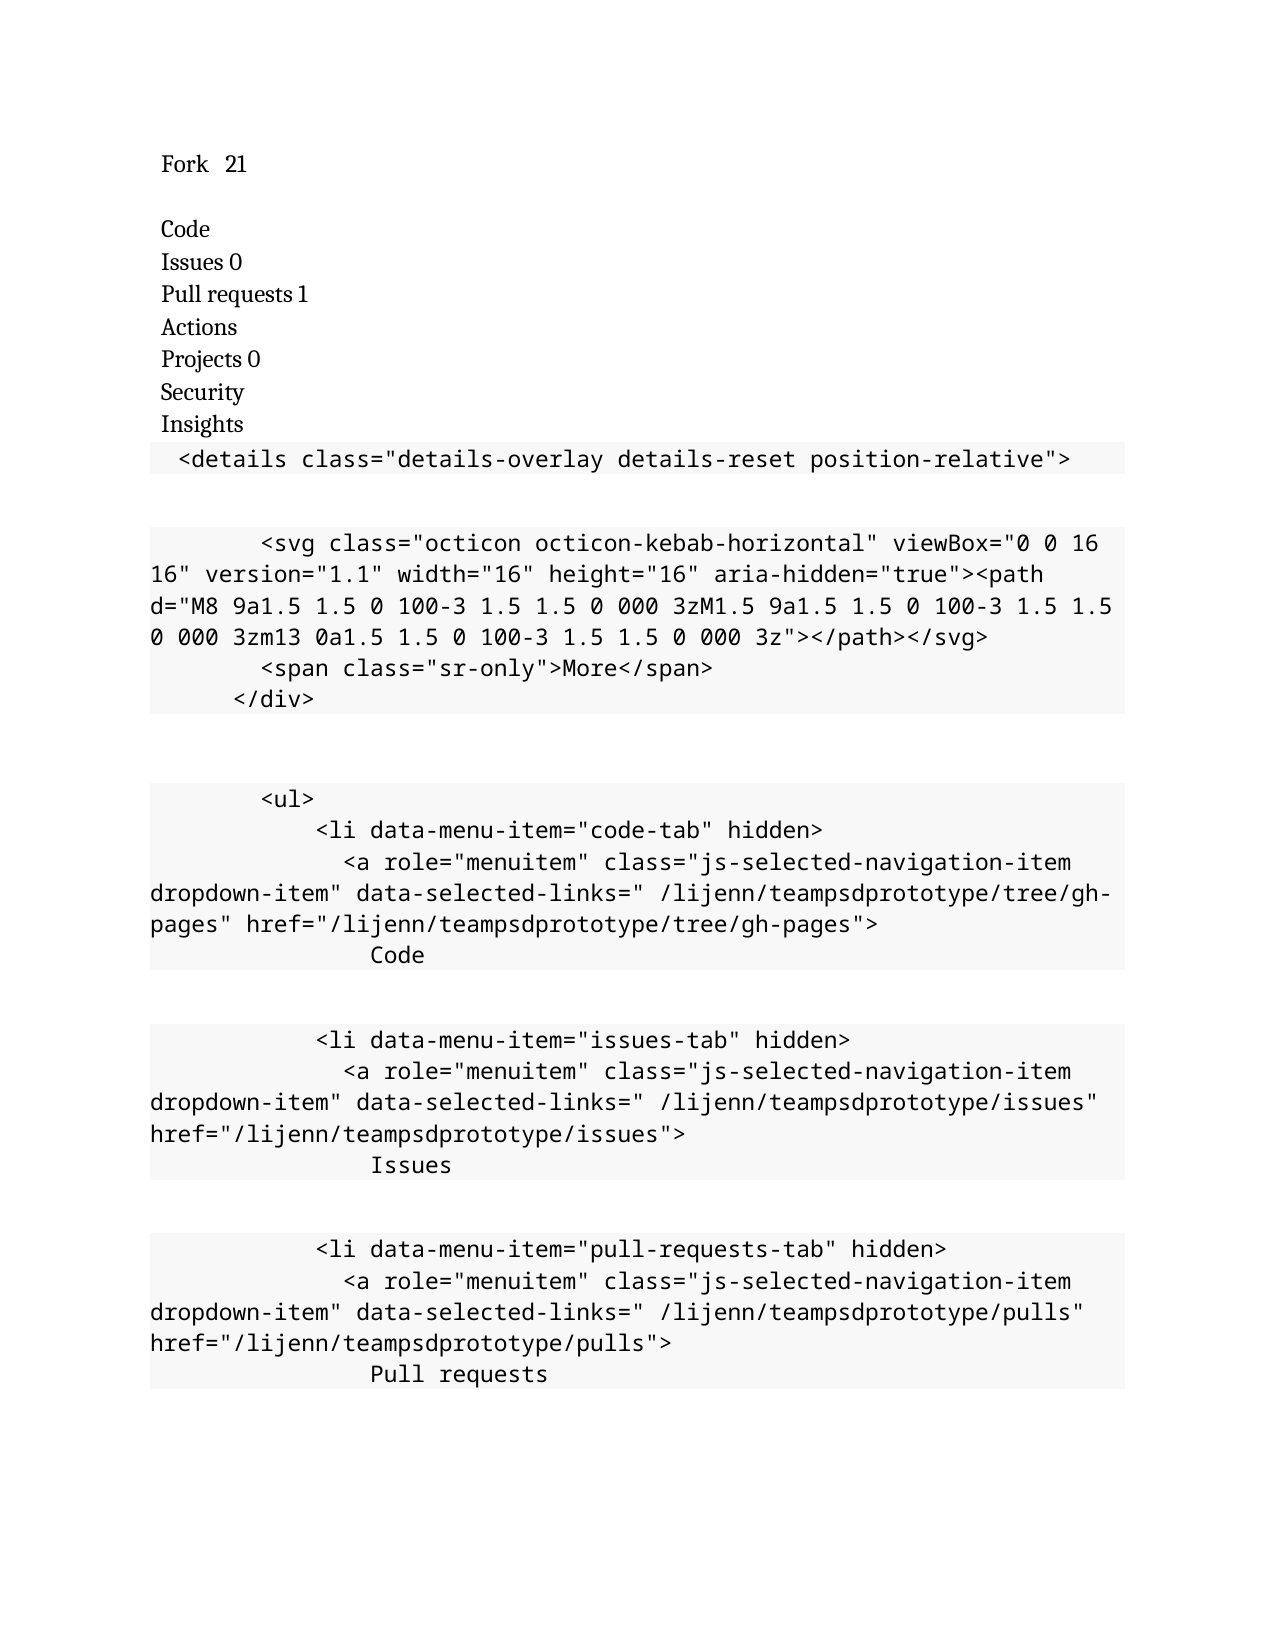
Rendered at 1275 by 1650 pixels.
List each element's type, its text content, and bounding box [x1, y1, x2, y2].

text Projects 0 [150, 345, 1125, 374]
text Security [150, 377, 1125, 406]
text <details class="details-overlay details-reset position-relative"> [150, 442, 1125, 474]
text Code [150, 215, 1125, 244]
text <ul> <li data-menu-item="code-tab" hidden> <a role="menuitem" class="js-selected-navigation-item dropdown-item" data-selected-links=" /lijenn/teampsdprototype/tree/gh-pages" href="/lijenn/teampsdprototype/tree/gh-pages"> Code [150, 783, 1125, 970]
text <svg class="octicon octicon-kebab-horizontal" viewBox="0 0 16 16" version="1.1" width="16" height="16" aria-hidden="true"><path d="M8 9a1.5 1.5 0 100-3 1.5 1.5 0 000 3zM1.5 9a1.5 1.5 0 100-3 1.5 1.5 0 000 3zm13 0a1.5 1.5 0 100-3 1.5 1.5 0 000 3z"></path></svg> <span class="sr-only">More</span> </div> [150, 527, 1125, 714]
text Actions [150, 312, 1125, 341]
text Pull requests 1 [150, 280, 1125, 309]
text Issues 0 [150, 247, 1125, 276]
text <li data-menu-item="pull-requests-tab" hidden> <a role="menuitem" class="js-selected-navigation-item dropdown-item" data-selected-links=" /lijenn/teampsdprototype/pulls" href="/lijenn/teampsdprototype/pulls"> Pull requests [150, 1233, 1125, 1389]
text <li data-menu-item="issues-tab" hidden> <a role="menuitem" class="js-selected-navigation-item dropdown-item" data-selected-links=" /lijenn/teampsdprototype/issues" href="/lijenn/teampsdprototype/issues"> Issues [150, 1024, 1125, 1180]
text Insights [150, 410, 1125, 439]
text Fork 21 [150, 150, 1125, 179]
